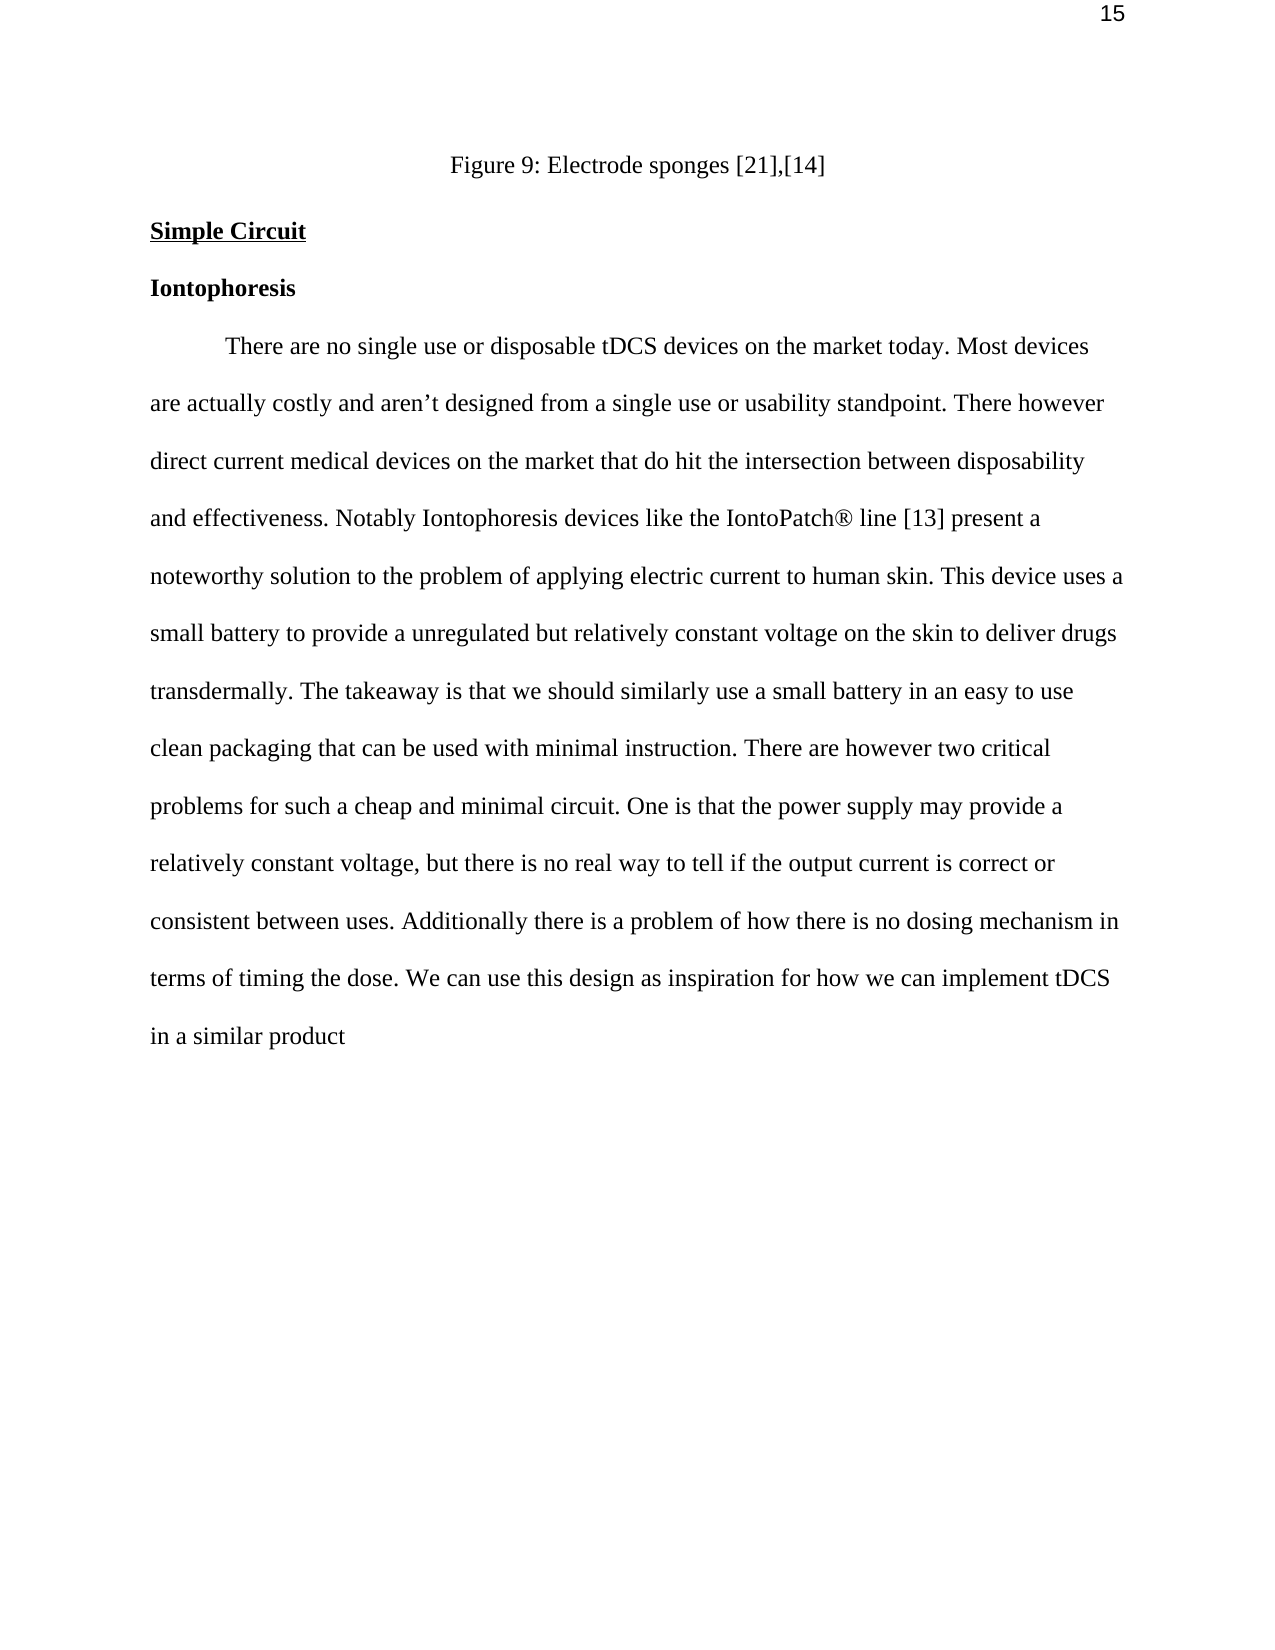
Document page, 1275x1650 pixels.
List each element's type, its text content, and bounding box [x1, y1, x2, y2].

text Simple Circuit [150, 216, 1125, 245]
text Iontophoresis [150, 273, 1125, 302]
text There are no single use or disposable tDCS devices on the market today. Most devices are actually costly and aren’t designed from a single use or usability standpoint. There however direct current medical devices on the market that do hit the intersection between disposability and effectiveness. Notably Iontophoresis devices like the IontoPatch® line [13] present a noteworthy solution to the problem of applying electric current to human skin. This device uses a small battery to provide a unregulated but relatively constant voltage on the skin to deliver drugs transdermally. The takeaway is that we should similarly use a small battery in an easy to use clean packaging that can be used with minimal instruction. There are however two critical problems for such a cheap and minimal circuit. One is that the power supply may provide a relatively constant voltage, but there is no real way to tell if the output current is correct or consistent between uses. Additionally there is a problem of how there is no dosing mechanism in terms of timing the dose. We can use this design as inspiration for how we can implement tDCS in a similar product [150, 331, 1125, 1050]
text Figure 9: Electrode sponges [21],[14] [150, 150, 1125, 179]
